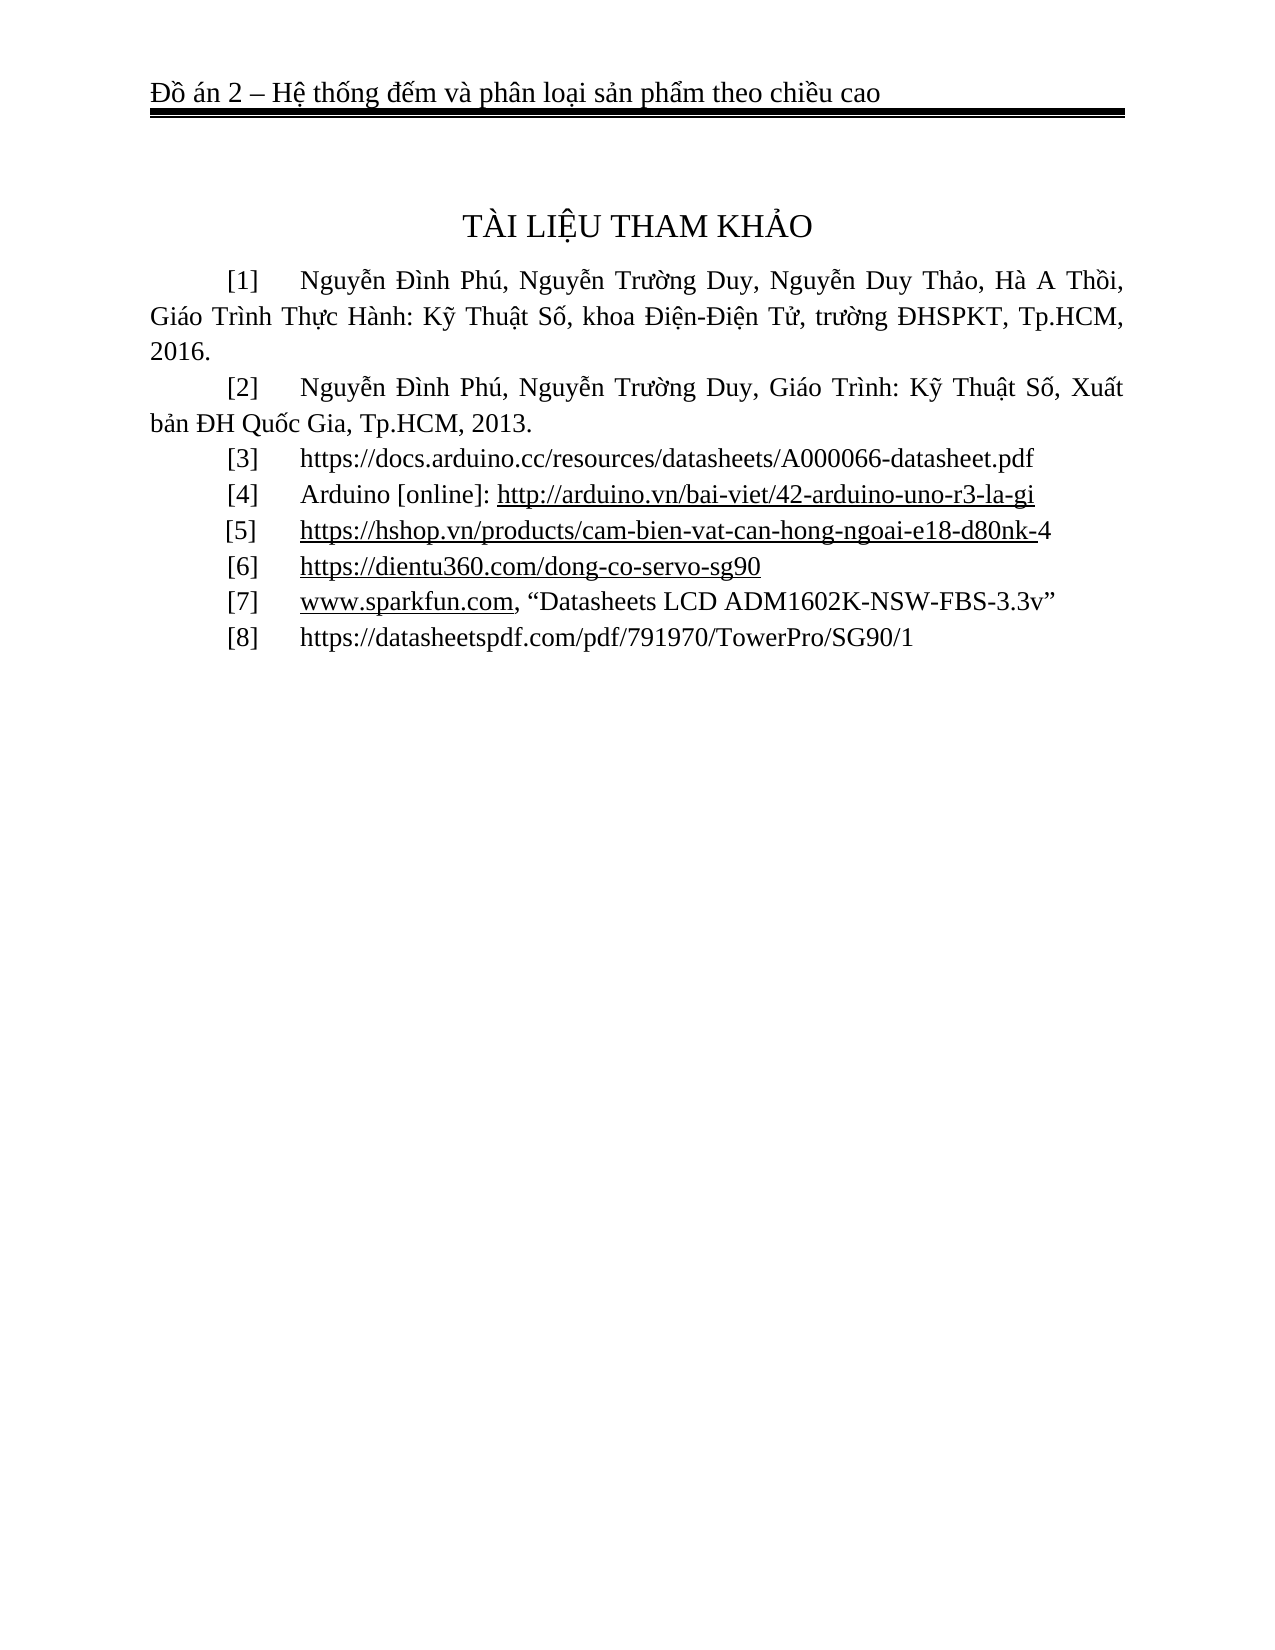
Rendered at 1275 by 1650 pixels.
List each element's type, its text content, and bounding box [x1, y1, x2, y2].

subtitle TÀI LIỆU THAM KHẢO [150, 206, 1125, 245]
text [2] Nguyễn Đình Phú, Nguyễn Trường Duy, Giáo Trình: Kỹ Thuật Số, Xuất bản ĐH Quốc Gia, Tp.HCM, 2013. [150, 371, 1125, 438]
text [6] https://dientu360.com/dong-co-servo-sg90 [150, 550, 1125, 581]
text [3] https://docs.arduino.cc/resources/datasheets/A000066-datasheet.pdf [150, 442, 1125, 474]
text [8] https://datasheetspdf.com/pdf/791970/TowerPro/SG90/1 [150, 621, 1125, 652]
text [1] Nguyễn Đình Phú, Nguyễn Trường Duy, Nguyễn Duy Thảo, Hà A Thồi, Giáo Trình Thực Hành: Kỹ Thuật Số, khoa Điện-Điện Tử, trường ĐHSPKT, Tp.HCM, 2016. [150, 264, 1125, 366]
text [4] Arduino [online]: http://arduino.vn/bai-viet/42-arduino-uno-r3-la-gi [150, 478, 1125, 509]
text [5] https://hshop.vn/products/cam-bien-vat-can-hong-ngoai-e18-d80nk-4 [150, 514, 1125, 545]
text [7] www.sparkfun.com, “Datasheets LCD ADM1602K-NSW-FBS-3.3v” [150, 585, 1125, 617]
